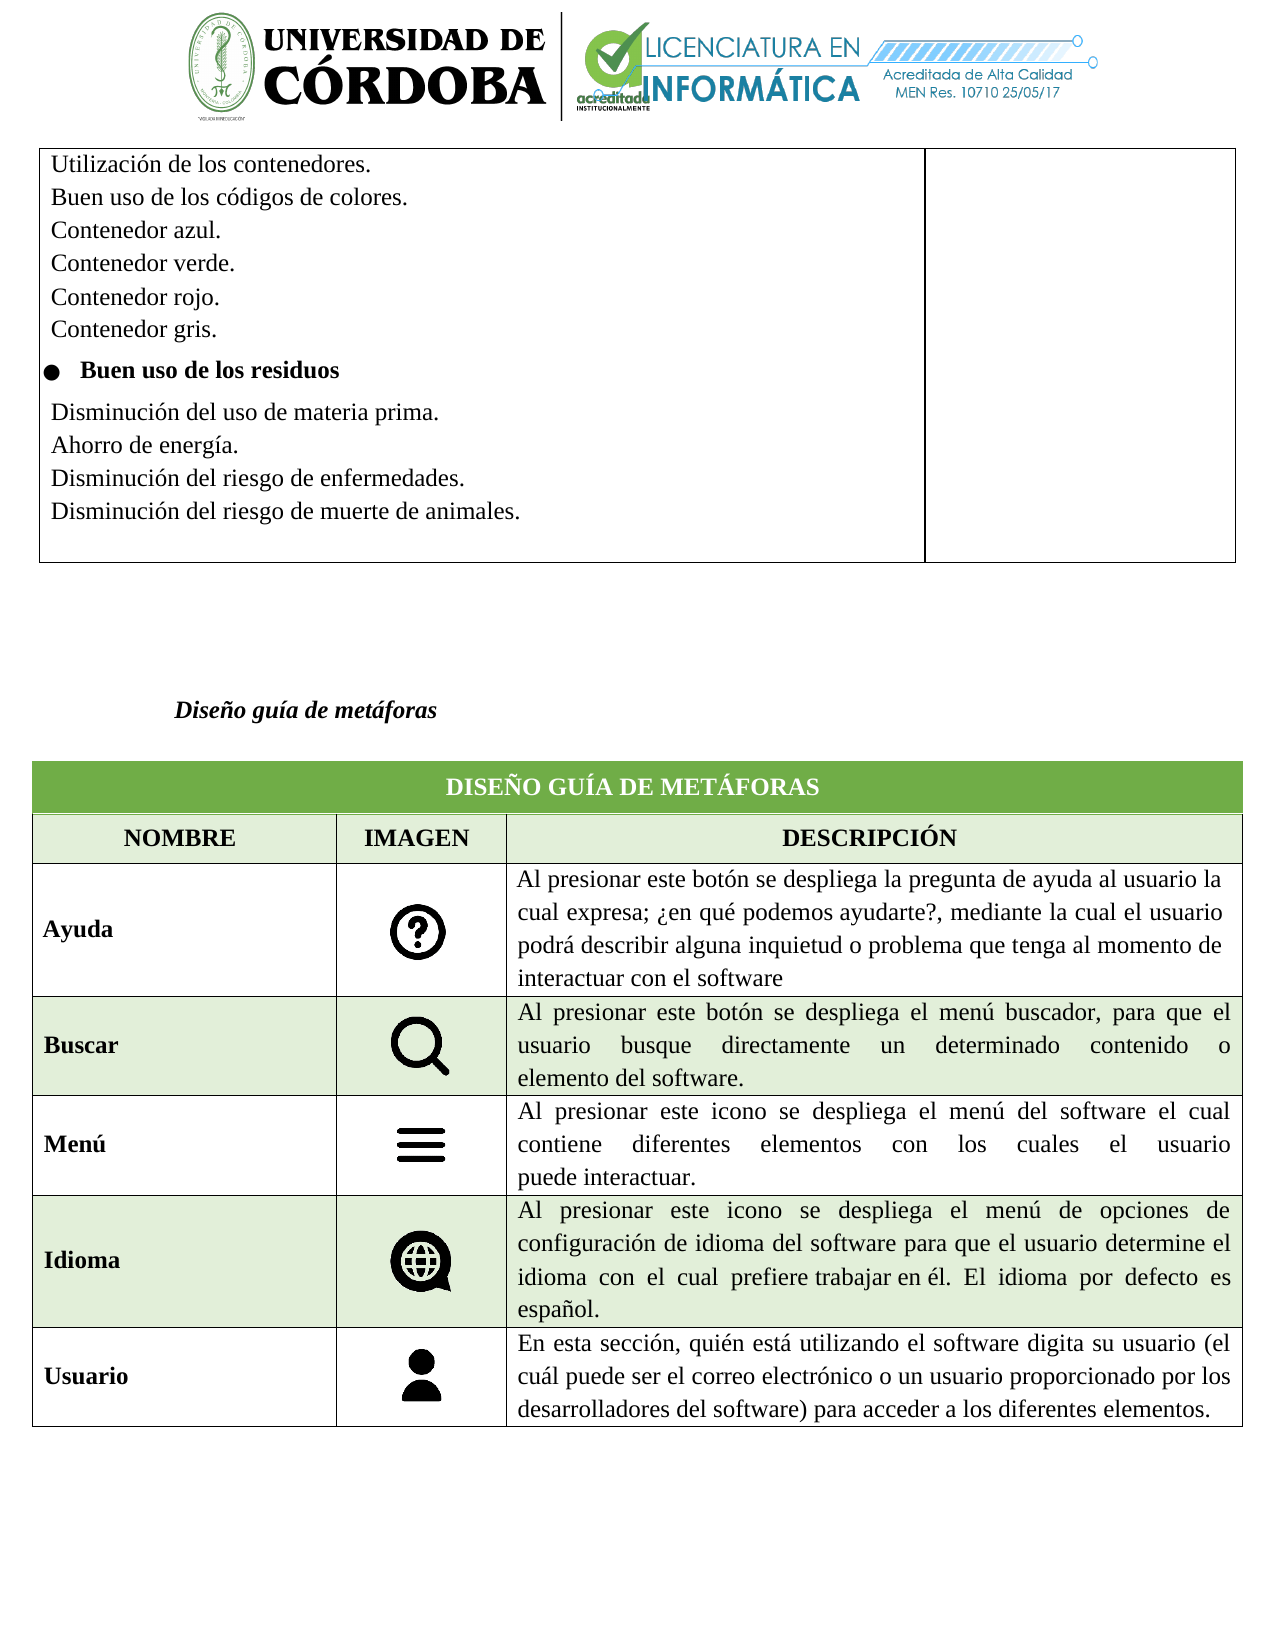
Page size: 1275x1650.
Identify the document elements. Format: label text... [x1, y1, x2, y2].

picture [380, 1219, 462, 1300]
picture [390, 1118, 452, 1169]
picture [383, 1005, 460, 1083]
table_cell Ayuda [33, 864, 336, 996]
table_cell Usuario [33, 1328, 336, 1426]
table_cell Menú [33, 1096, 336, 1194]
table_cell Al presionar este icono se despliega el menú de opciones de configuración de idioma del software para que el usuario determine el idioma con el cual prefiere trabajar en él. El idioma por defecto es español. [507, 1196, 1242, 1327]
table_cell [337, 1328, 506, 1426]
table_cell Al presionar este botón se despliega el menú buscador, para que el usuario busque directamente un determinado contenido o elemento del software. [507, 997, 1242, 1095]
table_cell [337, 997, 506, 1095]
table_cell Buscar [33, 997, 336, 1095]
table_cell [337, 1196, 506, 1327]
table_cell IMAGEN [337, 815, 506, 863]
table_cell [337, 1096, 506, 1194]
table_cell [337, 864, 506, 996]
table_cell En esta sección, quién está utilizando el software digita su usuario (el cuál puede ser el correo electrónico o un usuario proporcionado por los desarrolladores del software) para acceder a los diferentes elementos. [507, 1328, 1242, 1426]
table_cell Al presionar este botón se despliega la pregunta de ayuda al usuario la cual expresa; ¿en qué podemos ayudarte?, mediante la cual el usuario podrá describir alguna inquietud o problema que tenga al momento de interactuar con el software [507, 864, 1242, 996]
table_header DISEÑO GUÍA DE METÁFORAS [33, 762, 1243, 813]
table_cell Idioma [33, 1196, 336, 1327]
table_cell DESCRIPCIÓN [507, 815, 1242, 863]
picture [188, 12, 1098, 130]
text Diseño guía de metáforas [174, 695, 1090, 724]
table_cell NOMBRE [33, 815, 336, 863]
picture [388, 1344, 455, 1407]
table_cell Al presionar este icono se despliega el menú del software el cual contiene diferentes elementos con los cuales el usuario puede interactuar. [507, 1096, 1242, 1194]
picture [378, 892, 455, 965]
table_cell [40, 149, 924, 562]
